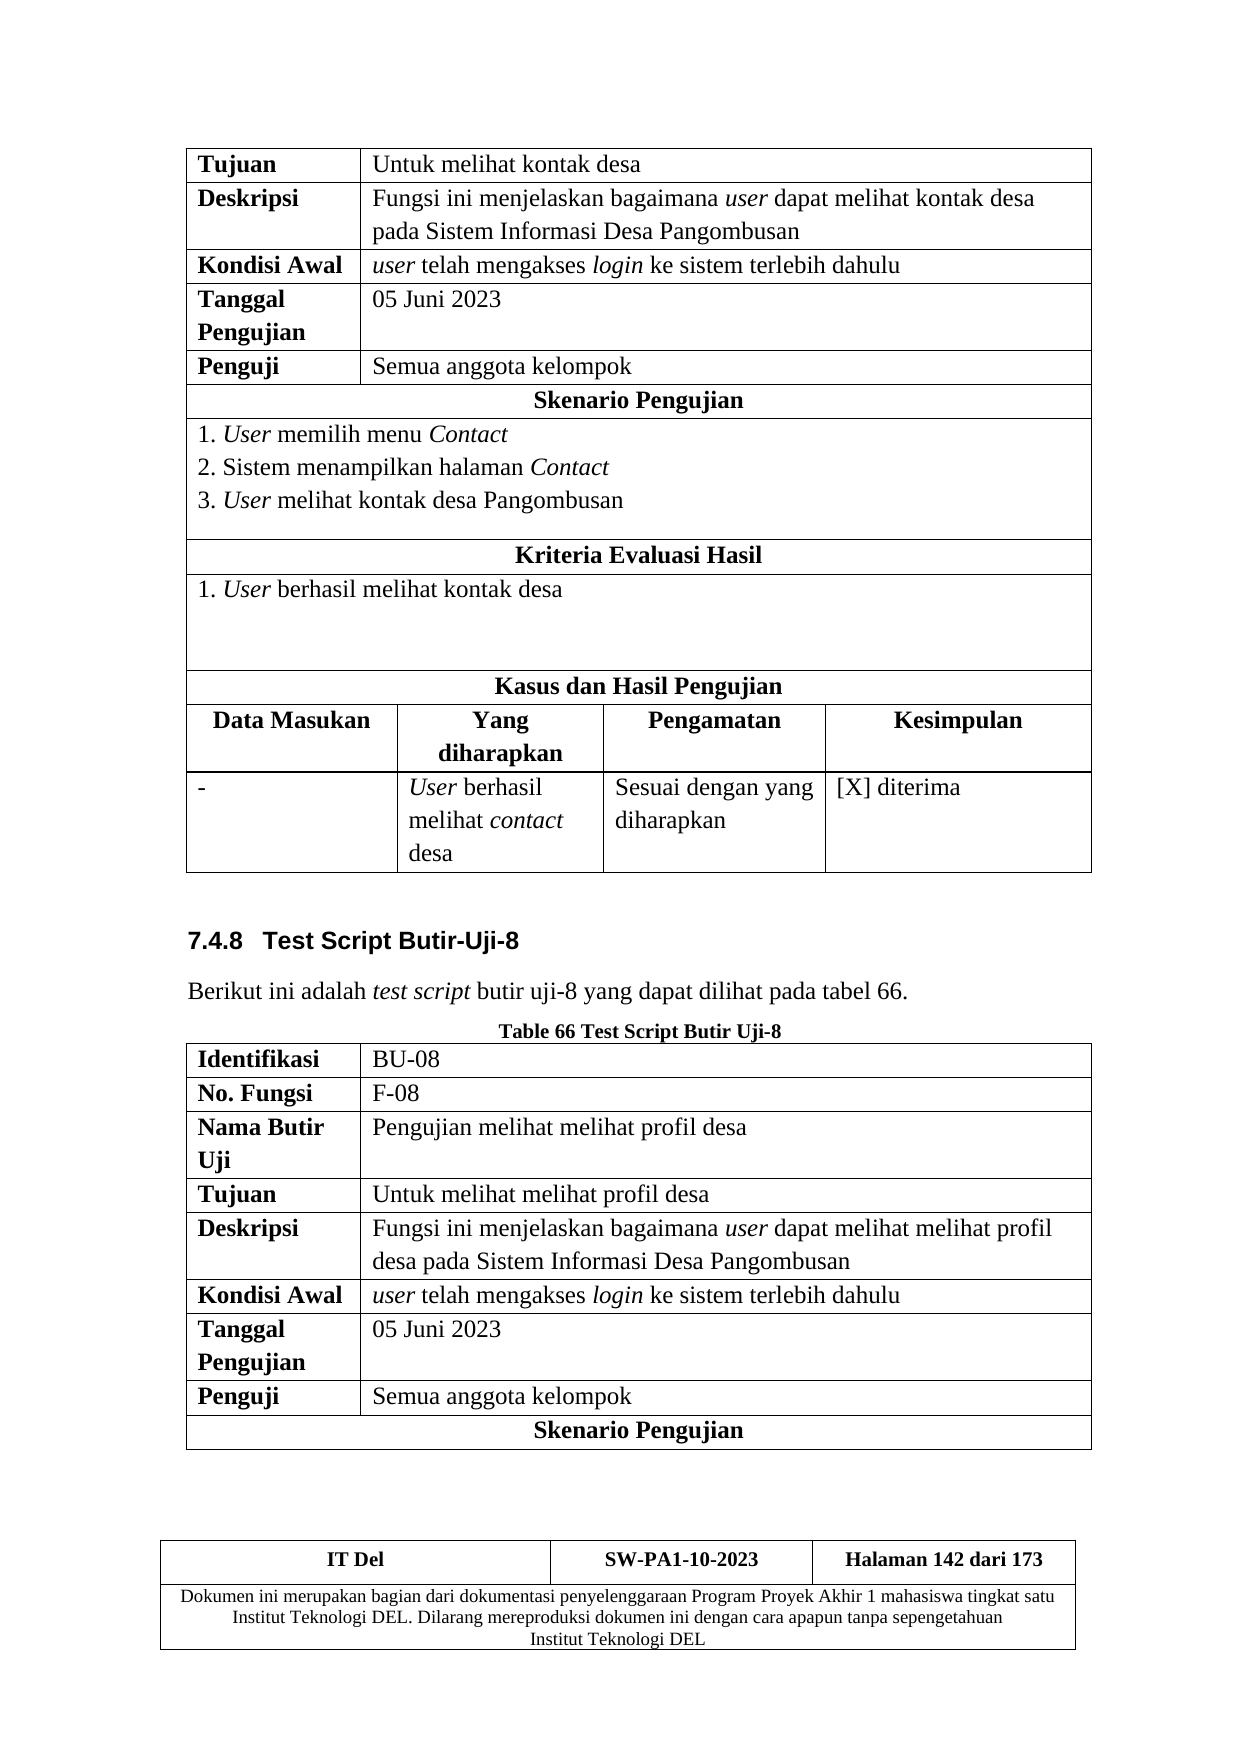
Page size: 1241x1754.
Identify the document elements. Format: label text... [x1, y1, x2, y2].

text Berikut ini adalah test script butir uji-8 yang dapat dilihat pada tabel 66. [187, 976, 1092, 1004]
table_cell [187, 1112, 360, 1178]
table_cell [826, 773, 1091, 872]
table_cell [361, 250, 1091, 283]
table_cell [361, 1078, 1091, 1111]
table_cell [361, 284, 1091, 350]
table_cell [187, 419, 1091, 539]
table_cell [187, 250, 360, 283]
text Table 66 Test Script Butir Uji-8 [187, 1019, 1092, 1043]
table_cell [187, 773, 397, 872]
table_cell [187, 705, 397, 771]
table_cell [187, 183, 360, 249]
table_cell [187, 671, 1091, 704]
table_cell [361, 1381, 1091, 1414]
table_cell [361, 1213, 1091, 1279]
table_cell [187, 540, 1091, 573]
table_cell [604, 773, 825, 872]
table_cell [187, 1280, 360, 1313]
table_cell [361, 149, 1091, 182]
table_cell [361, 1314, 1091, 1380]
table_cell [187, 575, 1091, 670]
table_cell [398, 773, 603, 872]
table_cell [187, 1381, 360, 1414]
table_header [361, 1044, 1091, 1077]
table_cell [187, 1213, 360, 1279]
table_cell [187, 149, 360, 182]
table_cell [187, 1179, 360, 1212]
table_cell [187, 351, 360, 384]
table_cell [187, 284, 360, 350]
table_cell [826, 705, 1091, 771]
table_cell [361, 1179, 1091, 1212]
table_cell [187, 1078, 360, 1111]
subtitle Test Script Butir-Uji-8 [187, 926, 1092, 955]
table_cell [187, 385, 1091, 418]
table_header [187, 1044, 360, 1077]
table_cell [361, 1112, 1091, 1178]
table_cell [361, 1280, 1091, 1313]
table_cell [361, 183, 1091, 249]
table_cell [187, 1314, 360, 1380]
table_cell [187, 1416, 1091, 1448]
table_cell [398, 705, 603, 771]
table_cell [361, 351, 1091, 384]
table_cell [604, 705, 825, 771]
